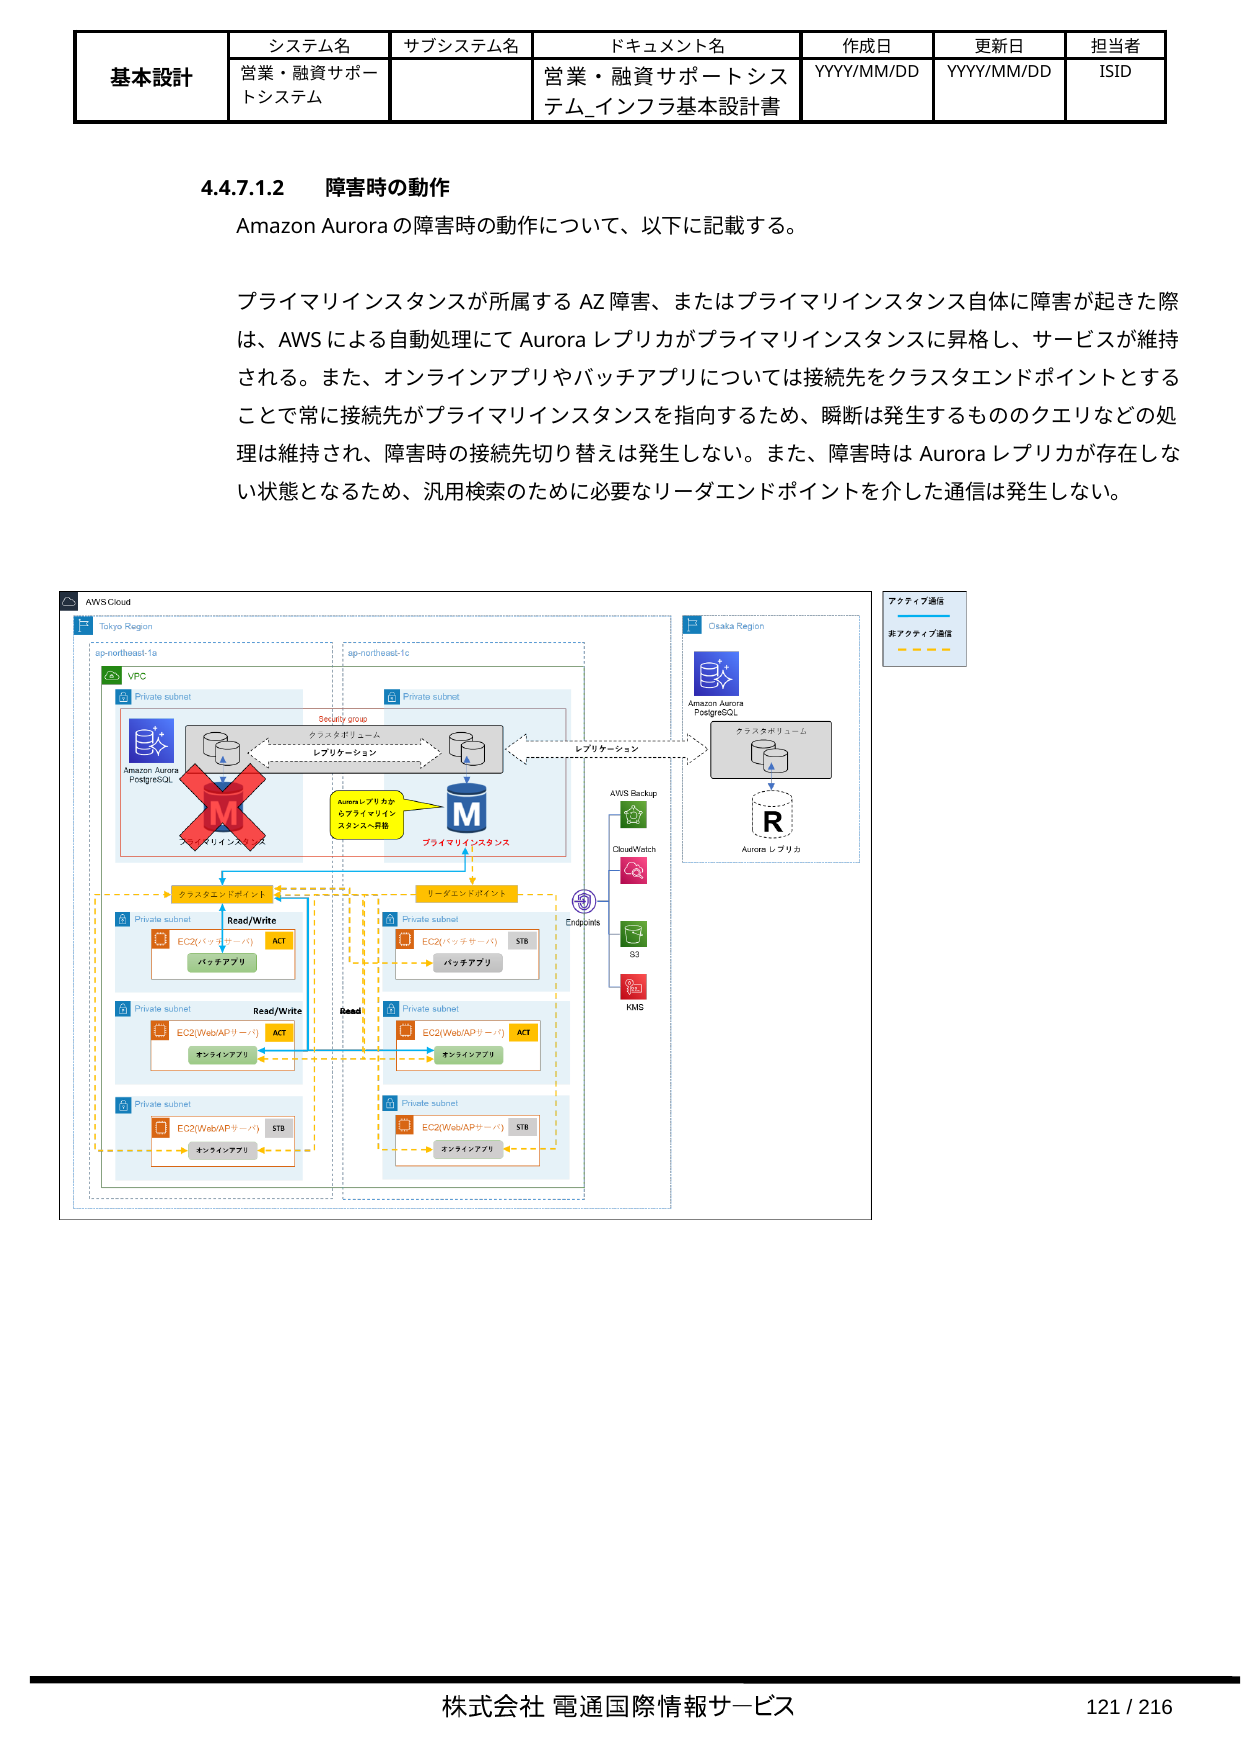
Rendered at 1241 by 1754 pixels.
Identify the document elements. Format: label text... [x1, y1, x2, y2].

picture [442, 1694, 794, 1718]
text Amazon Auroraの障害時の動作について、以下に記載する。 [236, 205, 1181, 243]
picture [59, 591, 967, 1220]
subtitle 障害時の動作 [201, 167, 1181, 205]
text プライマリインスタンスが所属するAZ障害、またはプライマリインスタンス自体に障害が起きた際は、AWSによる自動処理にてAuroraレプリカがプライマリインスタンスに昇格し、サービスが維持される。また、オンラインアプリやバッチアプリについては接続先をクラスタエンドポイントとすることで常に接続先がプライマリインスタンスを指向するため、瞬断は発生するもののクエリなどの処理は維持され、障害時の接続先切り替えは発生しない。また、障害時はAuroraレプリカが存在しない状態となるため、汎用検索のために必要なリーダエンドポイントを介した通信は発生しない。 [236, 281, 1181, 509]
